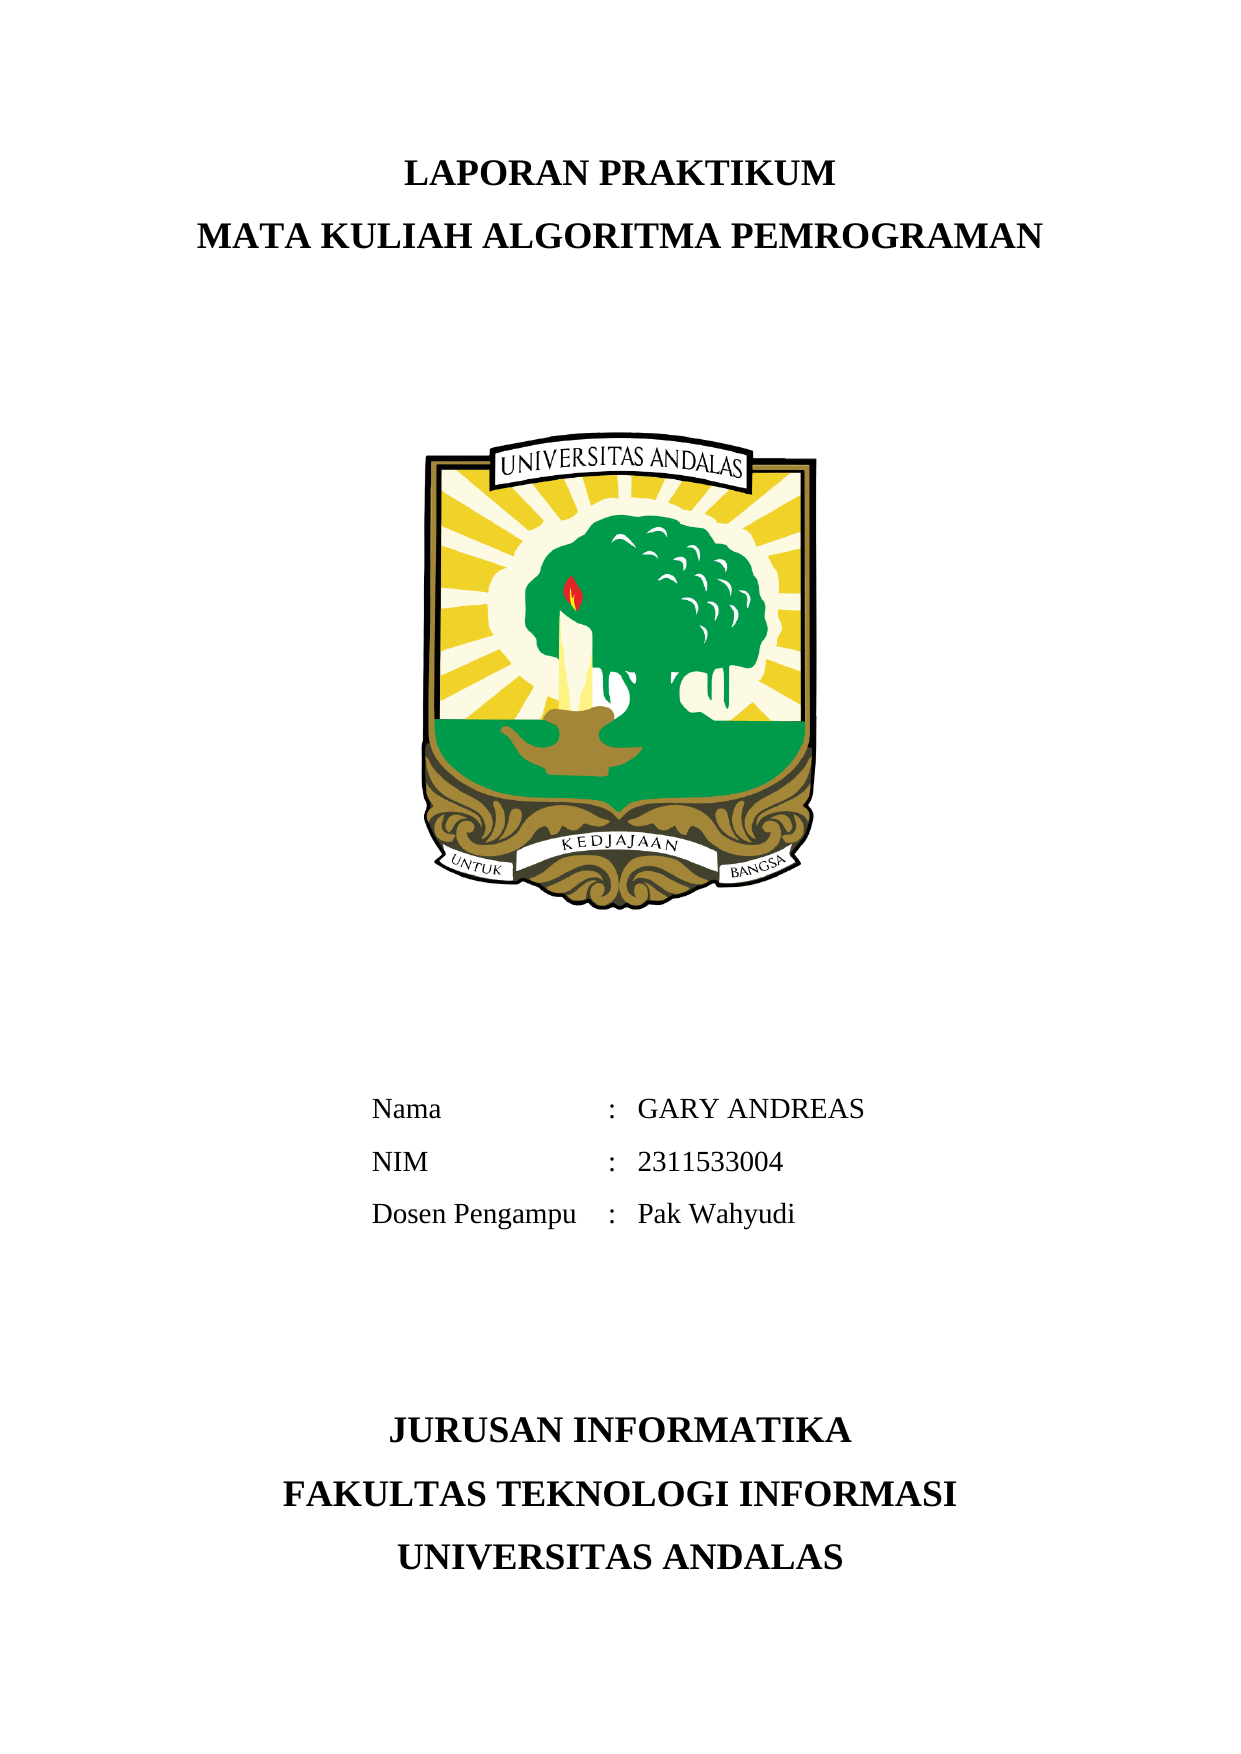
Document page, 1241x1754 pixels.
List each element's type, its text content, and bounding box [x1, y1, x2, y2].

text FAKULTAS TEKNOLOGI INFORMASI [150, 1471, 1090, 1514]
text NIM : 2311533004 [372, 1144, 1090, 1177]
text LAPORAN PRAKTIKUM [150, 150, 1090, 193]
text MATA KULIAH ALGORITMA PEMROGRAMAN [150, 213, 1090, 256]
text JURUSAN INFORMATIKA [150, 1408, 1090, 1451]
picture [413, 423, 823, 915]
text Dosen Pengampu : Pak Wahyudi [372, 1197, 1090, 1230]
text Nama : GARY ANDREAS [372, 1091, 1090, 1124]
text UNIVERSITAS ANDALAS [150, 1534, 1090, 1577]
